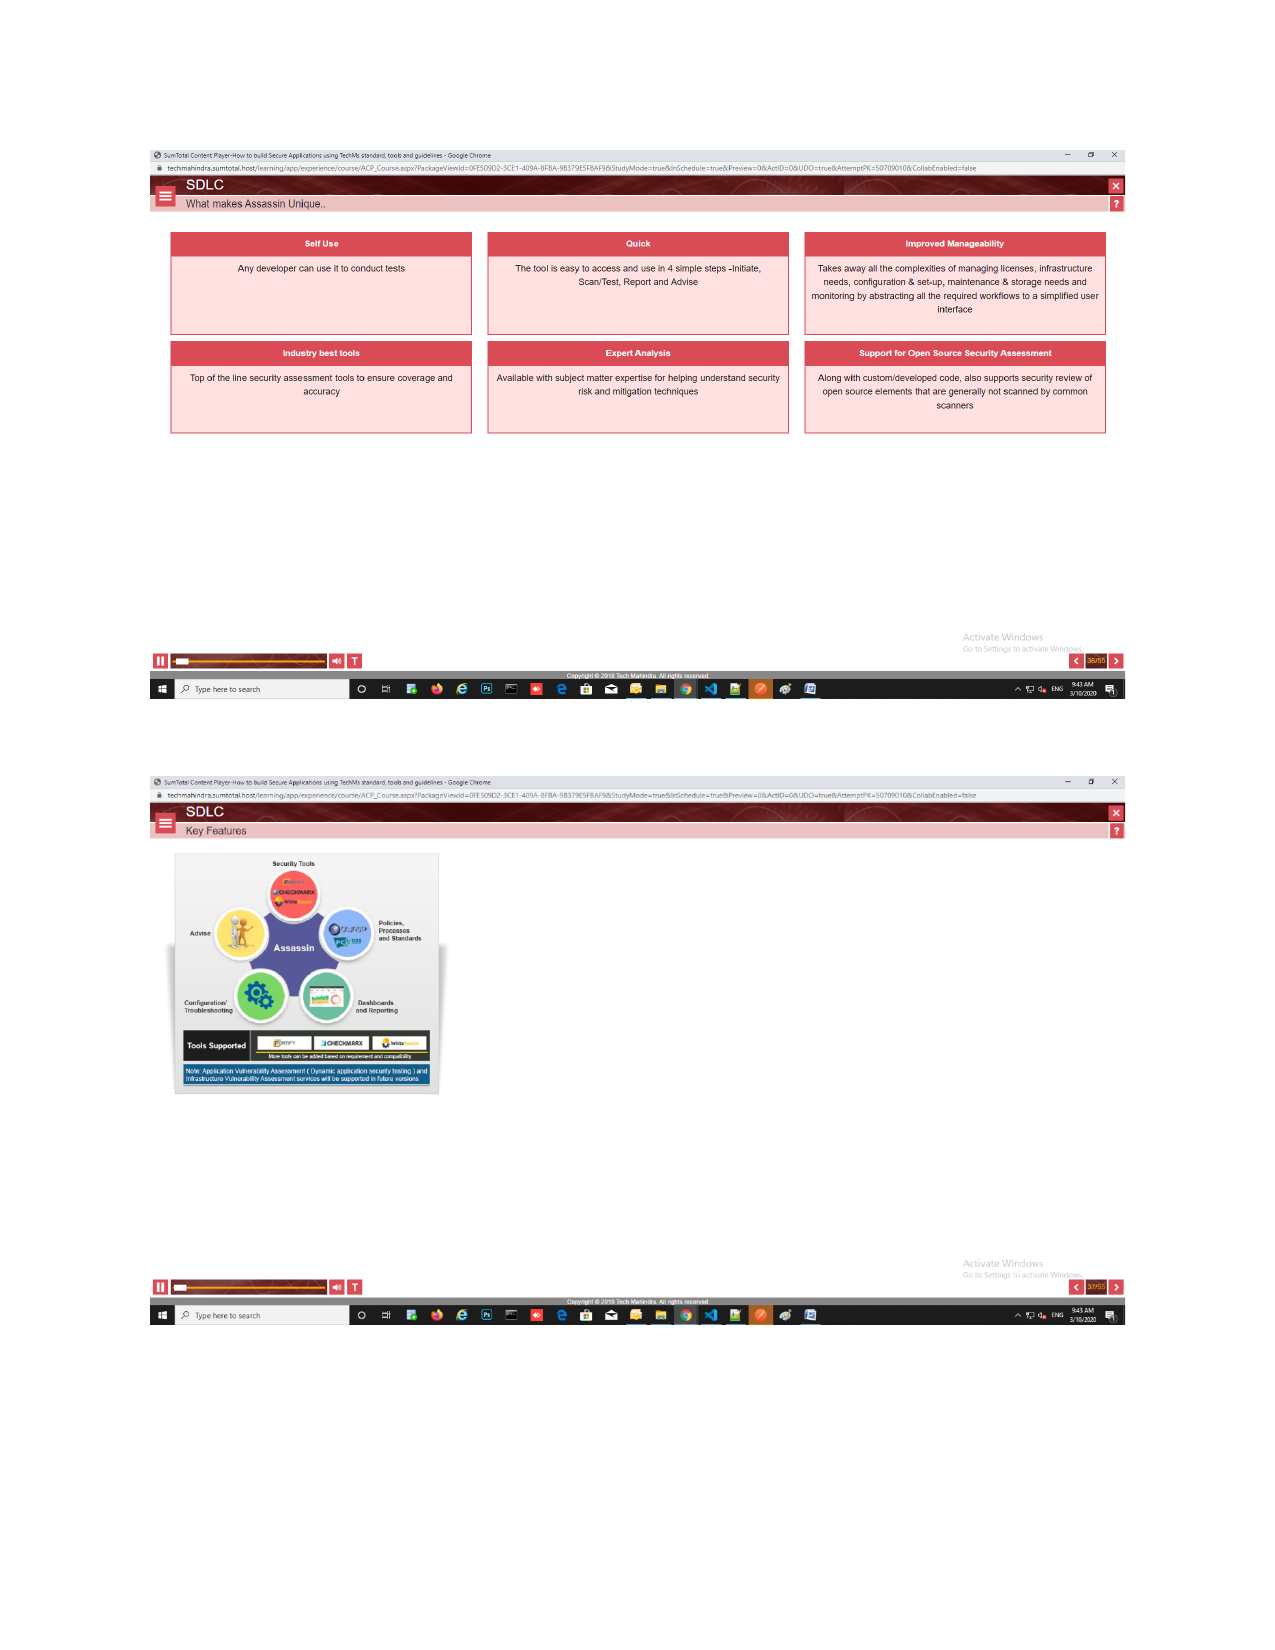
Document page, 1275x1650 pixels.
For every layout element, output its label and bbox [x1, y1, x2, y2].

picture [150, 150, 1125, 699]
picture [150, 776, 1125, 1325]
